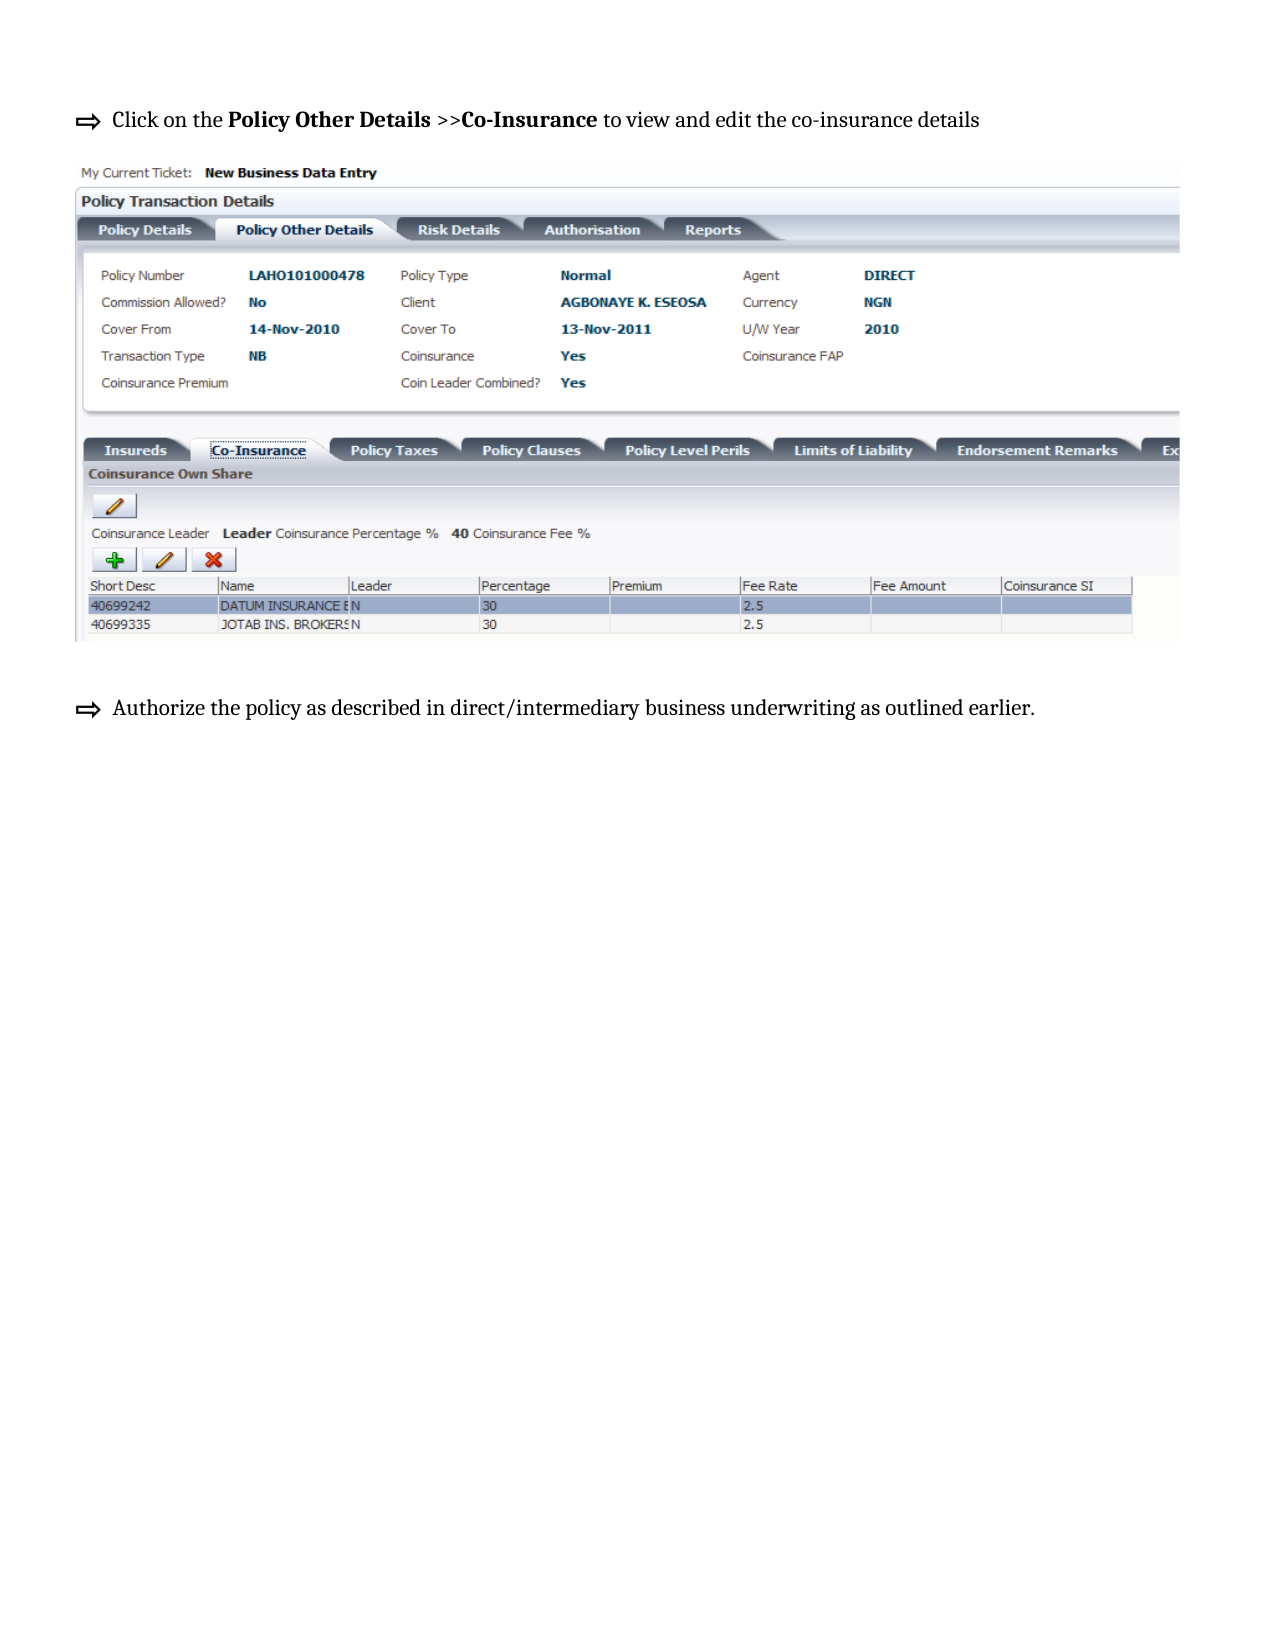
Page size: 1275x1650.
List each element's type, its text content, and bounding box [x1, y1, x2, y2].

list Click on the Policy Other Details >>Co-Insurance to view and edit the co-insurance details [75, 75, 1200, 140]
list Authorize the policy as described in direct/intermediary business underwriting as outlined earlier. [75, 663, 1200, 727]
picture [75, 160, 1180, 642]
